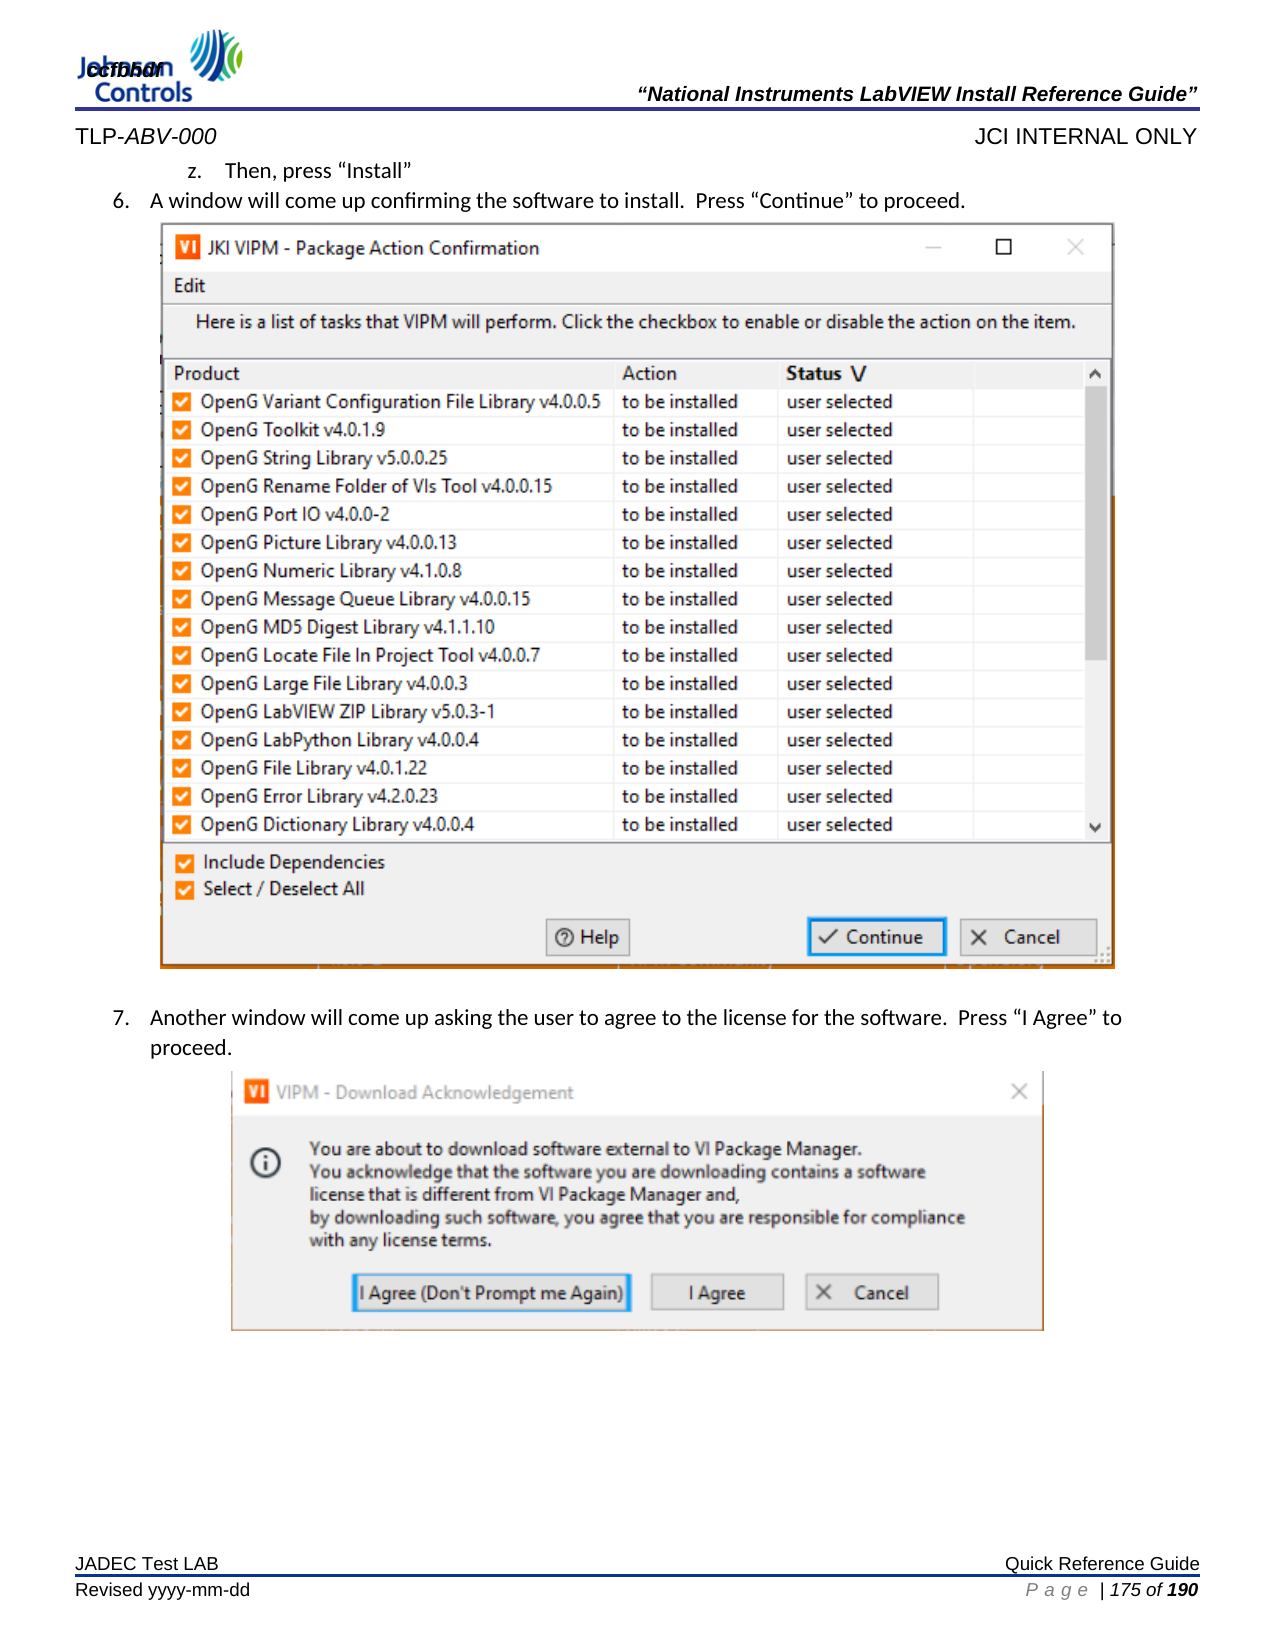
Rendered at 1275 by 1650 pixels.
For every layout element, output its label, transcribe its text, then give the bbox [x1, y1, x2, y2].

picture [231, 1071, 1044, 1331]
picture [76, 26, 246, 105]
list Another window will come up asking the user to agree to the license for the software. Press “I Agree” to proceed. [112, 1003, 1200, 1061]
picture [160, 222, 1115, 969]
list A window will come up confirming the software to install. Press “Continue” to proceed. [112, 186, 1200, 214]
list Then, press “Install” [187, 156, 1200, 184]
